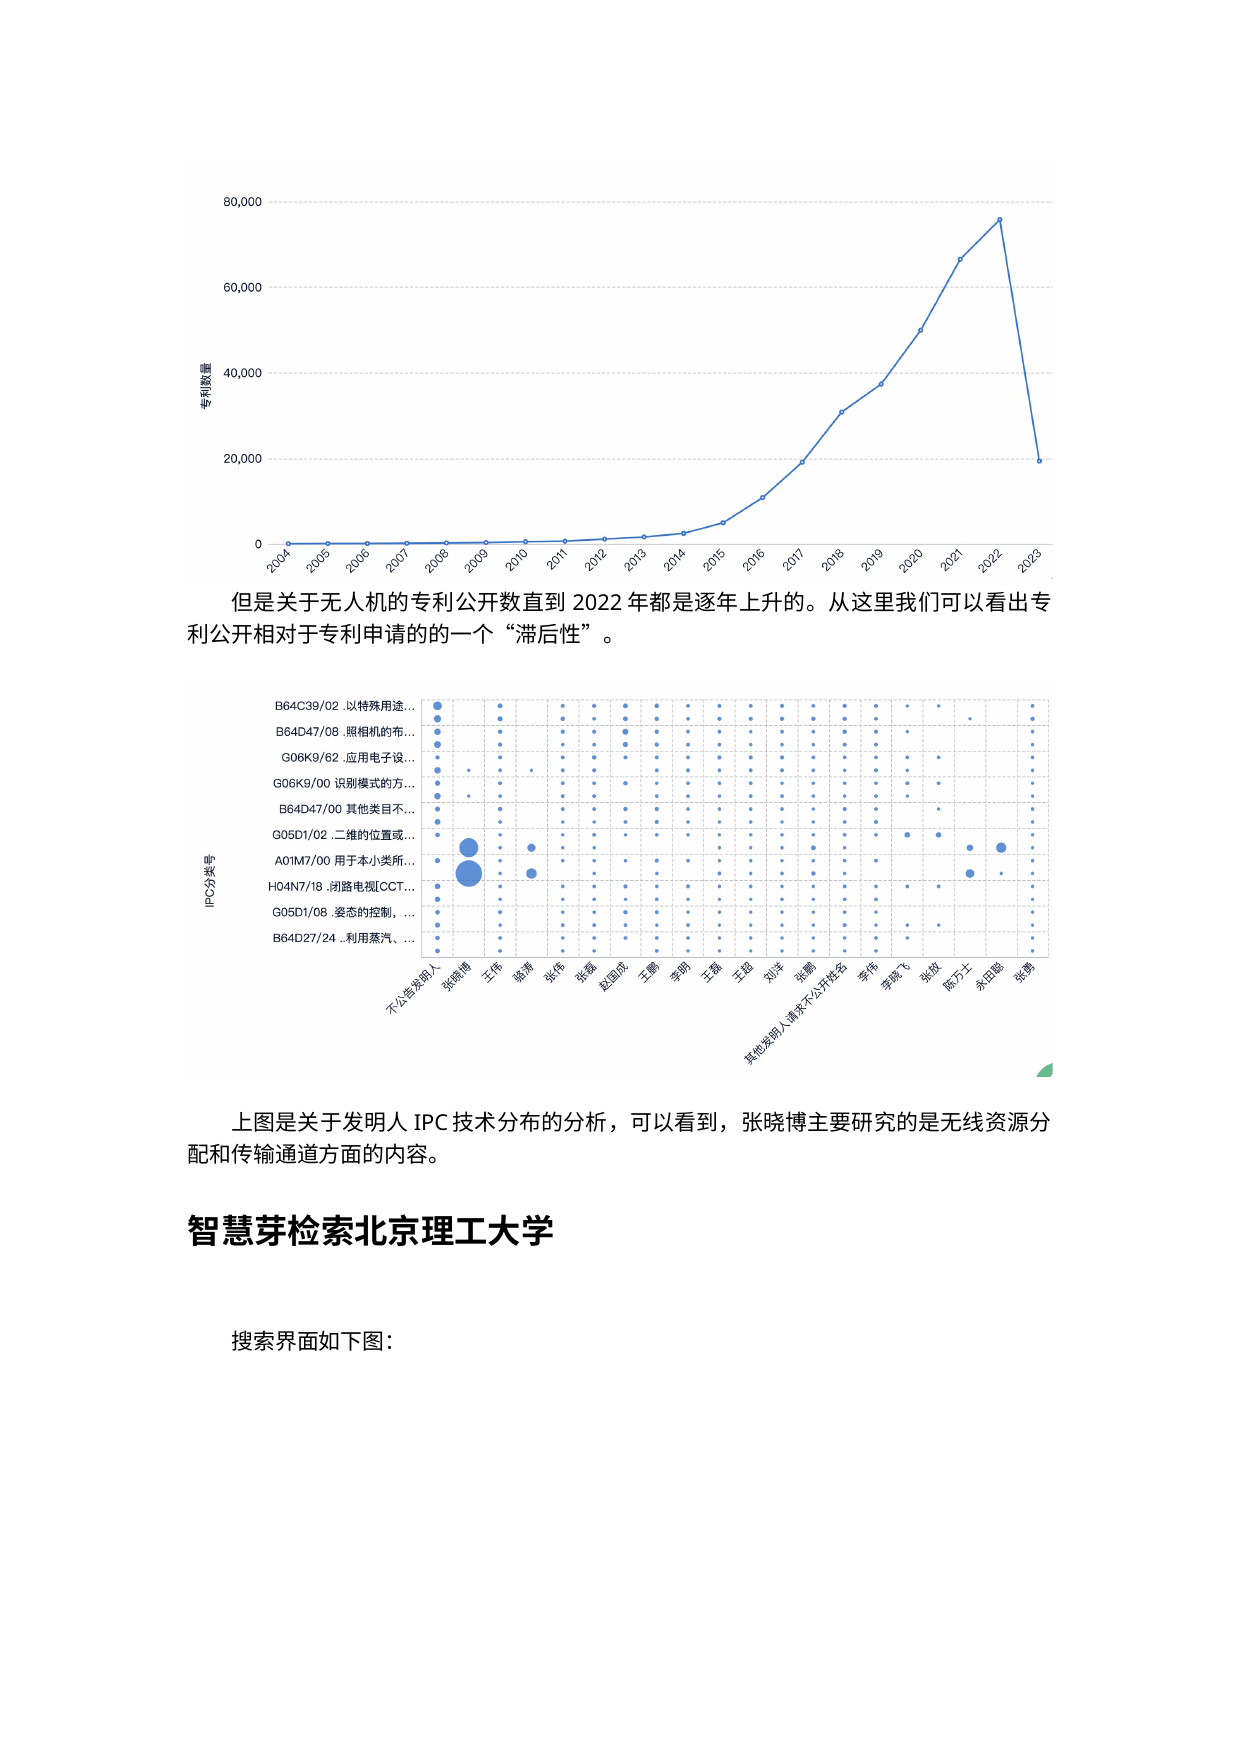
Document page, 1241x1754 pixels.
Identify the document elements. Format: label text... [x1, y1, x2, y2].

picture [187, 162, 1053, 579]
text 上图是关于发明人IPC技术分布的分析，可以看到，张晓博主要研究的是无线资源分配和传输通道方面的内容。 [187, 1104, 1053, 1169]
text 但是关于无人机的专利公开数直到2022年都是逐年上升的。从这里我们可以看出专利公开相对于专利申请的的一个“滞后性”。 [187, 584, 1053, 649]
subtitle 智慧芽检索北京理工大学 [187, 1197, 1053, 1262]
picture [187, 682, 1053, 1077]
text 搜索界面如下图： [187, 1324, 1053, 1356]
